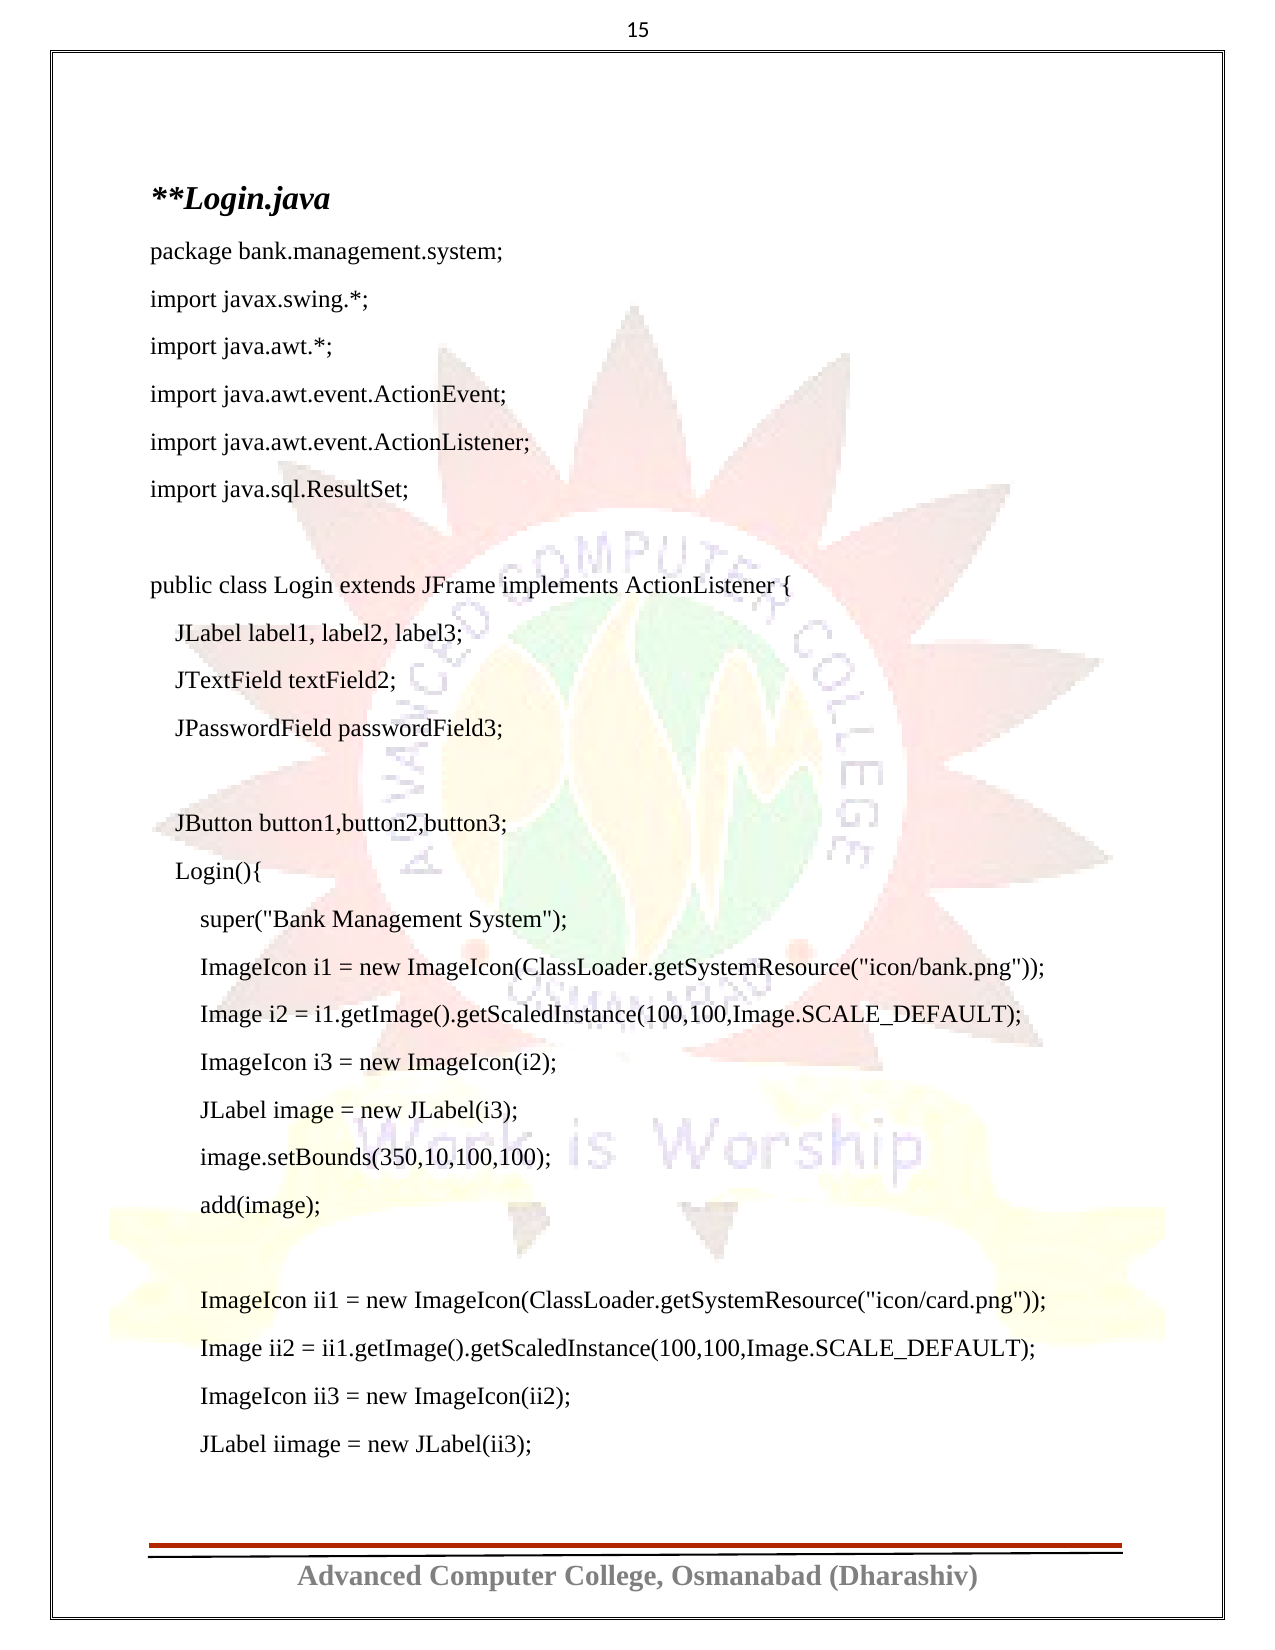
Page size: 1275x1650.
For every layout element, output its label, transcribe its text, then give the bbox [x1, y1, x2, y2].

text public class Login extends JFrame implements ActionListener { [150, 570, 1125, 599]
text JTextField textField2; [150, 665, 1125, 694]
text JPasswordField passwordField3; [150, 713, 1125, 742]
text **Login.java [150, 178, 1125, 216]
text JLabel image = new JLabel(i3); [150, 1095, 1125, 1123]
text import java.sql.ResultSet; [150, 474, 1125, 503]
text JLabel label1, label2, label3; [150, 618, 1125, 646]
text import java.awt.event.ActionEvent; [150, 379, 1125, 408]
text super("Bank Management System"); [150, 904, 1125, 933]
text import java.awt.event.ActionListener; [150, 427, 1125, 456]
text ImageIcon ii1 = new ImageIcon(ClassLoader.getSystemResource("icon/card.png")); [150, 1286, 1125, 1314]
text ImageIcon ii3 = new ImageIcon(ii2); [150, 1381, 1125, 1410]
text add(image); [150, 1190, 1125, 1219]
text ImageIcon i1 = new ImageIcon(ClassLoader.getSystemResource("icon/bank.png")); [150, 952, 1125, 980]
text import javax.swing.*; [150, 284, 1125, 312]
text image.setBounds(350,10,100,100); [150, 1142, 1125, 1171]
text JLabel iimage = new JLabel(ii3); [150, 1429, 1125, 1457]
text package bank.management.system; [150, 236, 1125, 265]
text import java.awt.*; [150, 331, 1125, 360]
text Image i2 = i1.getImage().getScaledInstance(100,100,Image.SCALE_DEFAULT); [150, 999, 1125, 1028]
text Image ii2 = ii1.getImage().getScaledInstance(100,100,Image.SCALE_DEFAULT); [150, 1333, 1125, 1362]
text JButton button1,button2,button3; [150, 808, 1125, 837]
text Login(){ [150, 856, 1125, 885]
text ImageIcon i3 = new ImageIcon(i2); [150, 1047, 1125, 1076]
